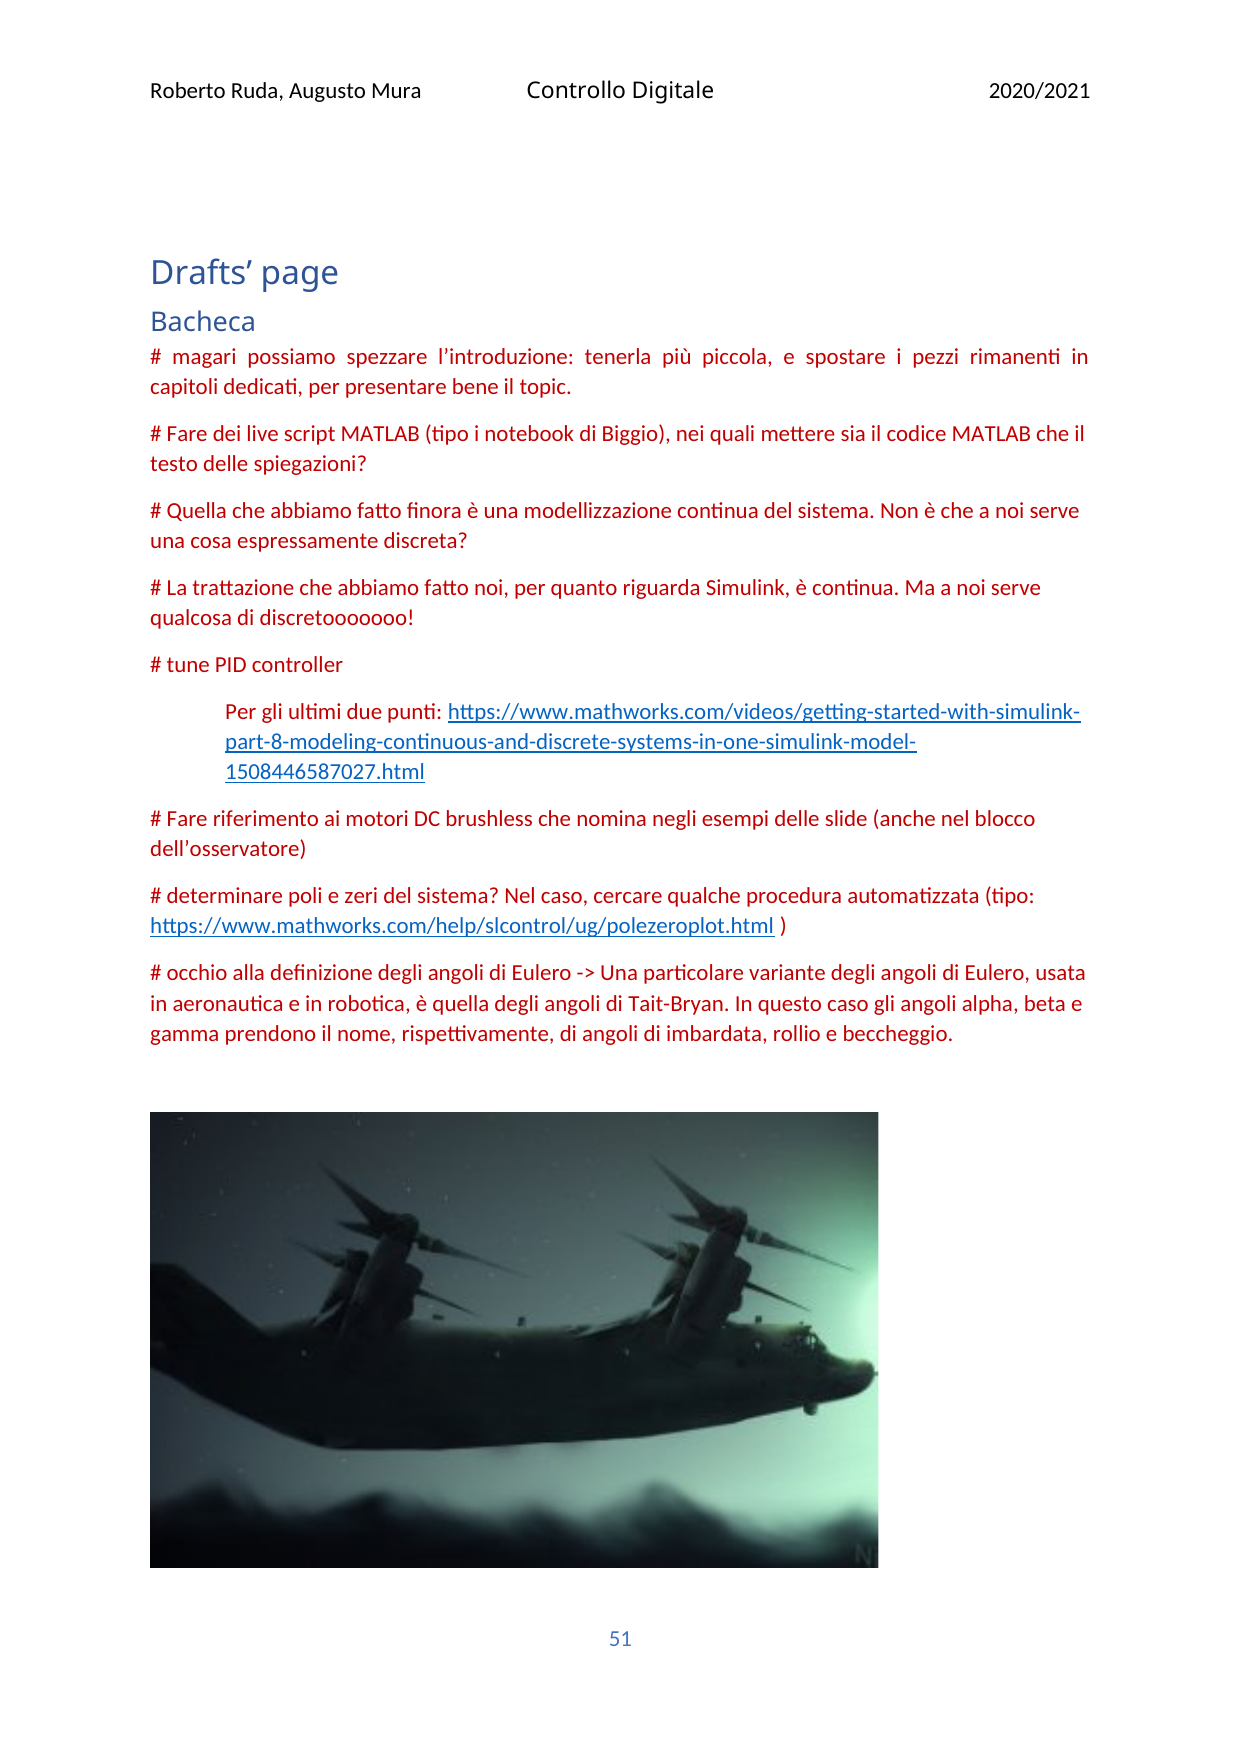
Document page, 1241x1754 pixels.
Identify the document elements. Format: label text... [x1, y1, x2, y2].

text # La trattazione che abbiamo fatto noi, per quanto riguarda Simulink, è continua. Ma a noi serve qualcosa di discretooooooo! [150, 573, 1090, 631]
subtitle Bacheca [150, 302, 1090, 339]
text # Fare riferimento ai motori DC brushless che nomina negli esempi delle slide (anche nel blocco dell’osservatore) [150, 804, 1090, 863]
text # magari possiamo spezzare l’introduzione: tenerla più piccola, e spostare i pezzi rimanenti in capitoli dedicati, per presentare bene il topic. [150, 342, 1090, 400]
picture [150, 1112, 879, 1568]
text # occhio alla definizione degli angoli di Eulero -> Una particolare variante degli angoli di Eulero, usata in aeronautica e in robotica, è quella degli angoli di Tait-Bryan. In questo caso gli angoli alpha, beta e gamma prendono il nome, rispettivamente, di angoli di imbardata, rollio e beccheggio. [150, 958, 1090, 1047]
text # determinare poli e zeri del sistema? Nel caso, cercare qualche procedura automatizzata (tipo: https://www.mathworks.com/help/slcontrol/ug/polezeroplot.html ) [150, 881, 1090, 940]
subtitle Drafts’ page [150, 249, 1090, 294]
text # Fare dei live script MATLAB (tipo i notebook di Biggio), nei quali mettere sia il codice MATLAB che il testo delle spiegazioni? [150, 419, 1090, 477]
text Per gli ultimi due punti: https://www.mathworks.com/videos/getting-started-with-simulink-part-8-modeling-continuous-and-discrete-systems-in-one-simulink-model-1508446587027.html [225, 697, 1090, 786]
text # Quella che abbiamo fatto finora è una modellizzazione continua del sistema. Non è che a noi serve una cosa espressamente discreta? [150, 496, 1090, 554]
text # tune PID controller [150, 650, 1090, 678]
